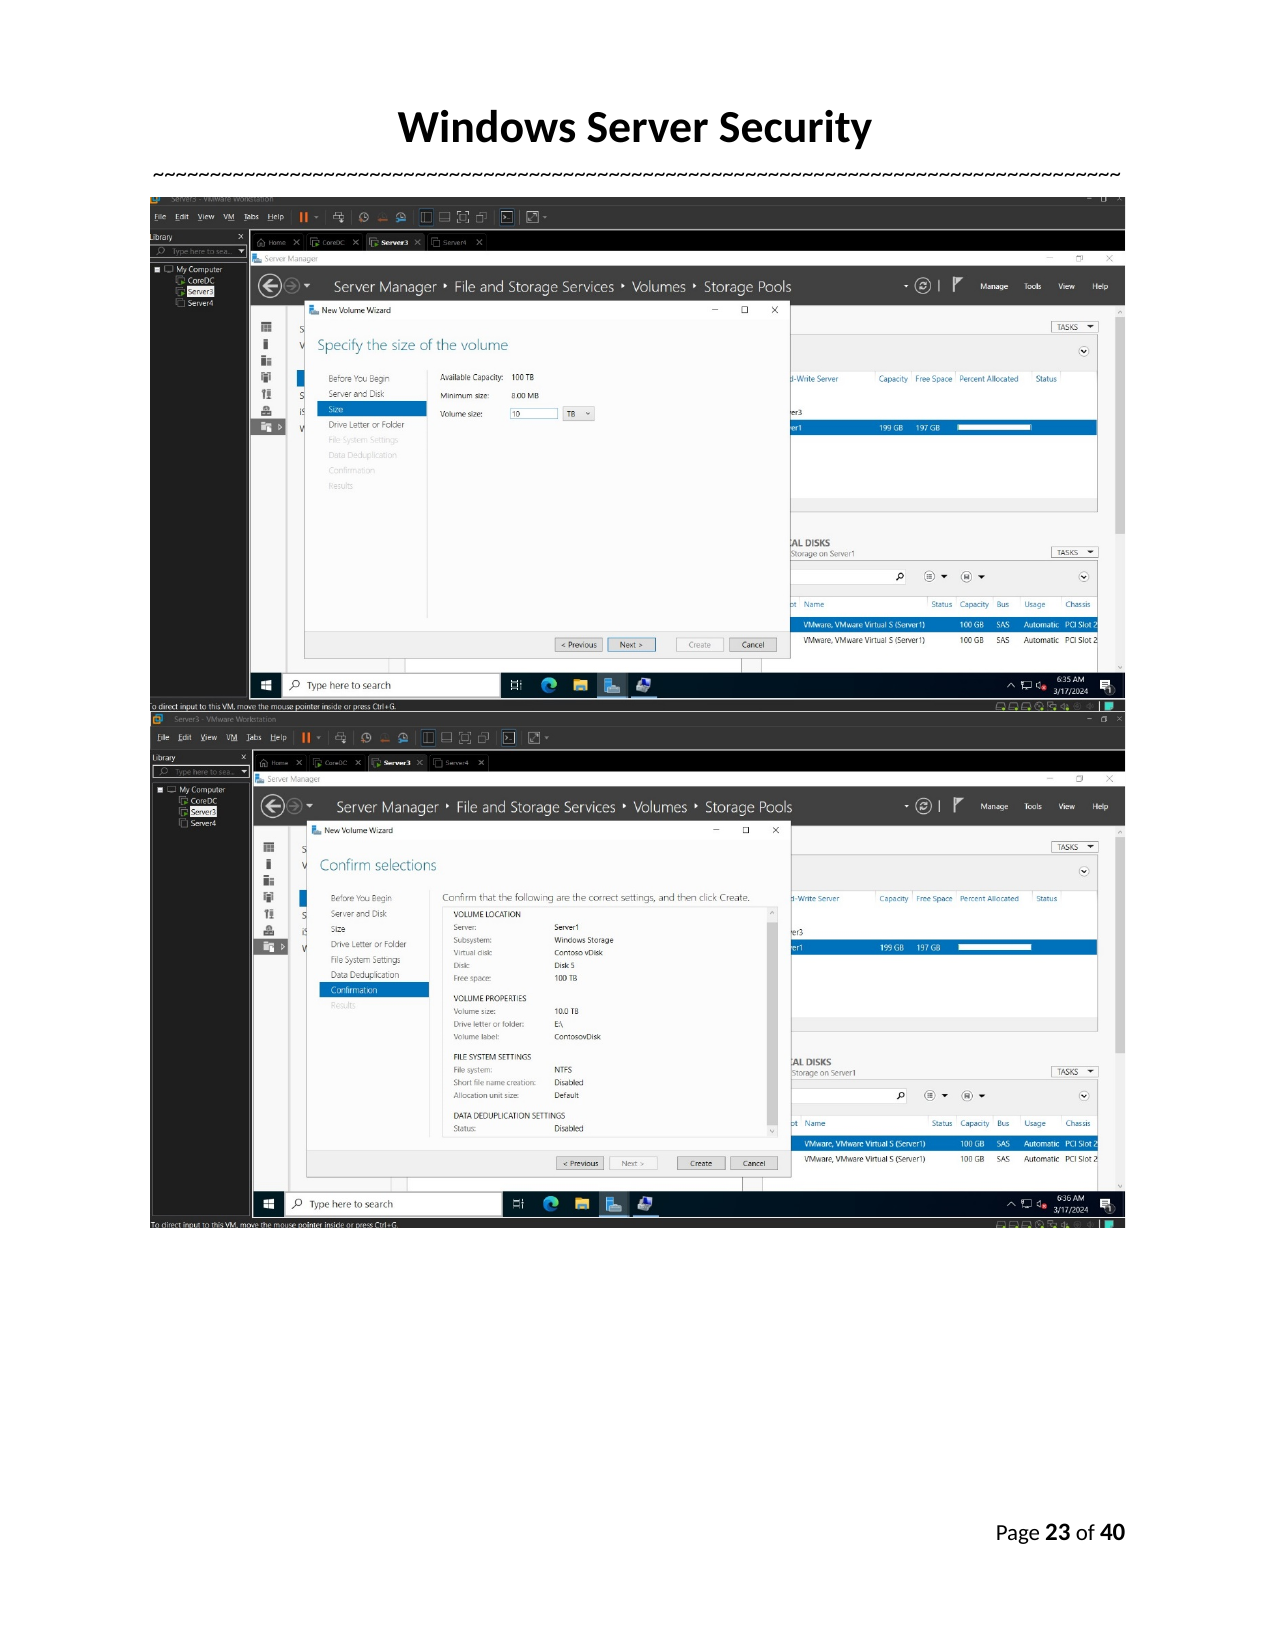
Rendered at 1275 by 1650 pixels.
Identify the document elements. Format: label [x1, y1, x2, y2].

picture [150, 197, 1125, 1228]
